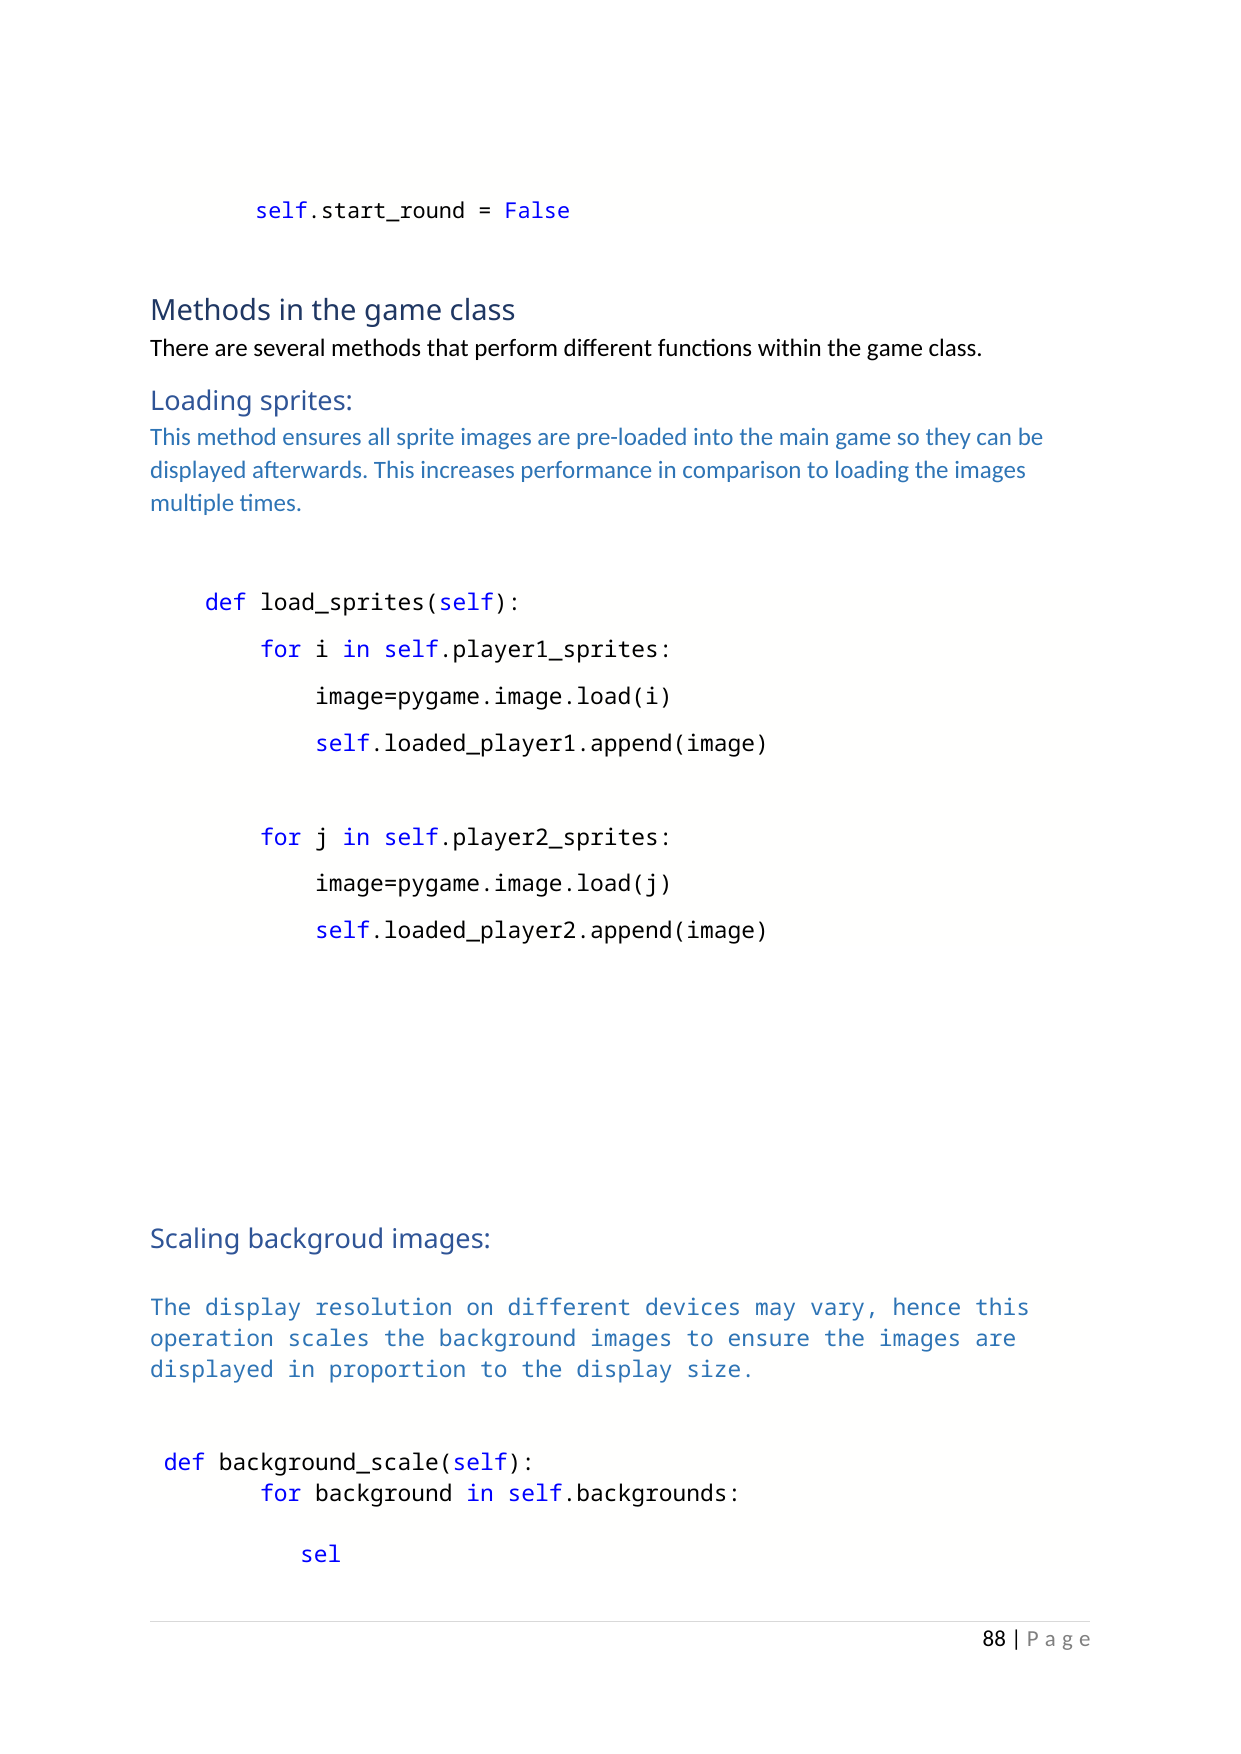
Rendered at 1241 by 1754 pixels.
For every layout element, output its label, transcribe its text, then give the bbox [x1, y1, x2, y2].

text image=pygame.image.load(j) [150, 867, 1090, 899]
text self.start_round = False [150, 195, 1090, 224]
text This method ensures all sprite images are pre-loaded into the main game so they can be displayed afterwards. This increases performance in comparison to loading the images multiple times. [150, 421, 1090, 517]
subtitle Methods in the game class [150, 289, 1090, 329]
text image=pygame.image.load(i) [150, 680, 1090, 711]
text There are several methods that perform different functions within the game class. [150, 332, 1090, 362]
text def load_sprites(self): [150, 586, 1090, 617]
text for j in self.player2_sprites: [150, 821, 1090, 852]
subtitle Loading sprites: [150, 381, 1090, 418]
subtitle Scaling backgroud images: [150, 1220, 1090, 1257]
text The display resolution on different devices may vary, hence this operation scales the background images to ensure the images are displayed in proportion to the display size. [150, 1291, 1090, 1385]
text self.loaded_player2.append(image) [150, 914, 1090, 946]
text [300, 1508, 1090, 1569]
text def background_scale(self): [150, 1446, 1090, 1477]
text for background in self.backgrounds: [150, 1477, 1090, 1508]
text self.loaded_player1.append(image) [150, 727, 1090, 758]
text for i in self.player1_sprites: [150, 633, 1090, 664]
